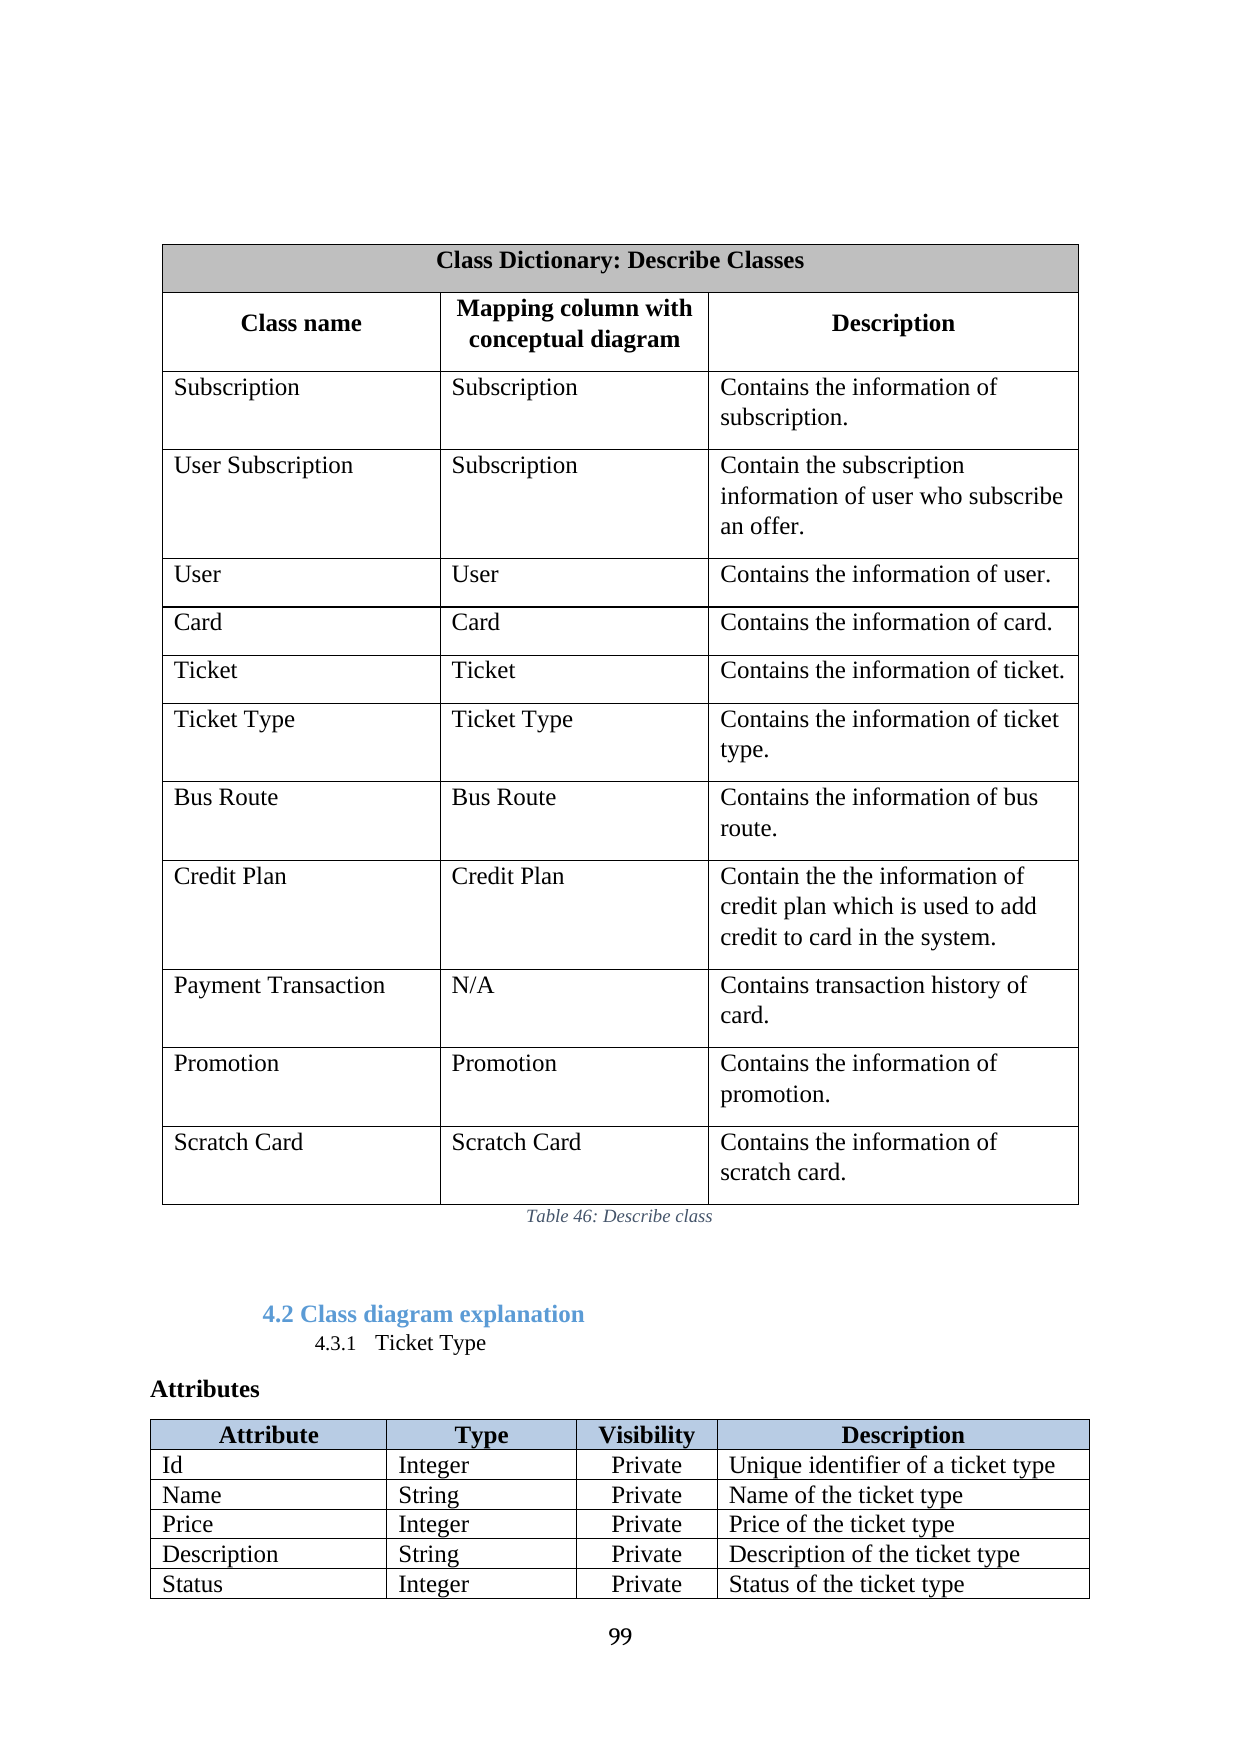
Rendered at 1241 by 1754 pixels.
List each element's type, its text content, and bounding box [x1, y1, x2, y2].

table_cell Contains the information of subscription. [709, 372, 1078, 449]
table_cell Description [151, 1539, 386, 1568]
table_cell Private [577, 1510, 717, 1538]
table_cell Contains the information of ticket. [709, 656, 1078, 703]
table_cell Name of the ticket type [718, 1480, 1089, 1508]
table_cell Contains the information of promotion. [709, 1048, 1078, 1126]
text Attributes [150, 1374, 1090, 1402]
table_cell Ticket Type [441, 704, 708, 781]
table_cell Subscription [441, 450, 708, 558]
subtitle Class diagram explanation [262, 1299, 1090, 1328]
table_cell Contain the the information of credit plan which is used to add credit to card in the system. [709, 861, 1078, 969]
table_cell Status of the ticket type [718, 1569, 1089, 1598]
table_cell Name [151, 1480, 386, 1508]
table_cell User [441, 559, 708, 606]
table_cell Description of the ticket type [718, 1539, 1089, 1568]
table_cell N/A [441, 970, 708, 1047]
table_cell Description [709, 293, 1078, 371]
table_cell Contain the subscription information of user who subscribe an offer. [709, 450, 1078, 558]
table_cell Promotion [163, 1048, 440, 1126]
table_header Class Dictionary: Describe Classes [163, 245, 1078, 292]
table_cell Contains the information of bus route. [709, 782, 1078, 860]
table_cell User Subscription [163, 450, 440, 558]
table_cell Class name [163, 293, 440, 371]
table_cell Private [577, 1539, 717, 1568]
table_cell Scratch Card [163, 1127, 440, 1204]
table_cell Price of the ticket type [718, 1510, 1089, 1538]
table_cell Ticket [441, 656, 708, 703]
table_cell Card [441, 608, 708, 654]
table_header Attribute [151, 1420, 386, 1449]
text Table 46: Describe class [150, 1205, 1090, 1227]
table_cell Contains transaction history of card. [709, 970, 1078, 1047]
table_cell Private [577, 1569, 717, 1598]
table_cell Mapping column with conceptual diagram [441, 293, 708, 371]
table_header Type [387, 1420, 576, 1449]
table_cell Ticket [163, 656, 440, 703]
table_cell Contains the information of user. [709, 559, 1078, 606]
table_cell User [163, 559, 440, 606]
table_cell Subscription [441, 372, 708, 449]
table_cell Payment Transaction [163, 970, 440, 1047]
table_cell Credit Plan [163, 861, 440, 969]
table_cell Private [577, 1450, 717, 1479]
table_cell Card [163, 608, 440, 654]
table_cell Contains the information of scratch card. [709, 1127, 1078, 1204]
table_cell Bus Route [441, 782, 708, 860]
table_cell Promotion [441, 1048, 708, 1126]
table_cell Scratch Card [441, 1127, 708, 1204]
table_cell Price [151, 1510, 386, 1538]
list Ticket Type [356, 1329, 1090, 1356]
table_cell Contains the information of card. [709, 608, 1078, 654]
table_cell Unique identifier of a ticket type [718, 1450, 1089, 1479]
table_cell Status [151, 1569, 386, 1598]
table_cell Credit Plan [441, 861, 708, 969]
table_cell Subscription [163, 372, 440, 449]
table_header Visibility [577, 1420, 717, 1449]
table_cell Ticket Type [163, 704, 440, 781]
table_cell Integer [387, 1510, 576, 1538]
table_cell String [387, 1480, 576, 1508]
table_cell Private [577, 1480, 717, 1508]
table_cell Id [151, 1450, 386, 1479]
table_cell Bus Route [163, 782, 440, 860]
table_cell Contains the information of ticket type. [709, 704, 1078, 781]
table_cell Integer [387, 1450, 576, 1479]
table_cell Integer [387, 1569, 576, 1598]
table_cell String [387, 1539, 576, 1568]
table_header Description [718, 1420, 1089, 1449]
